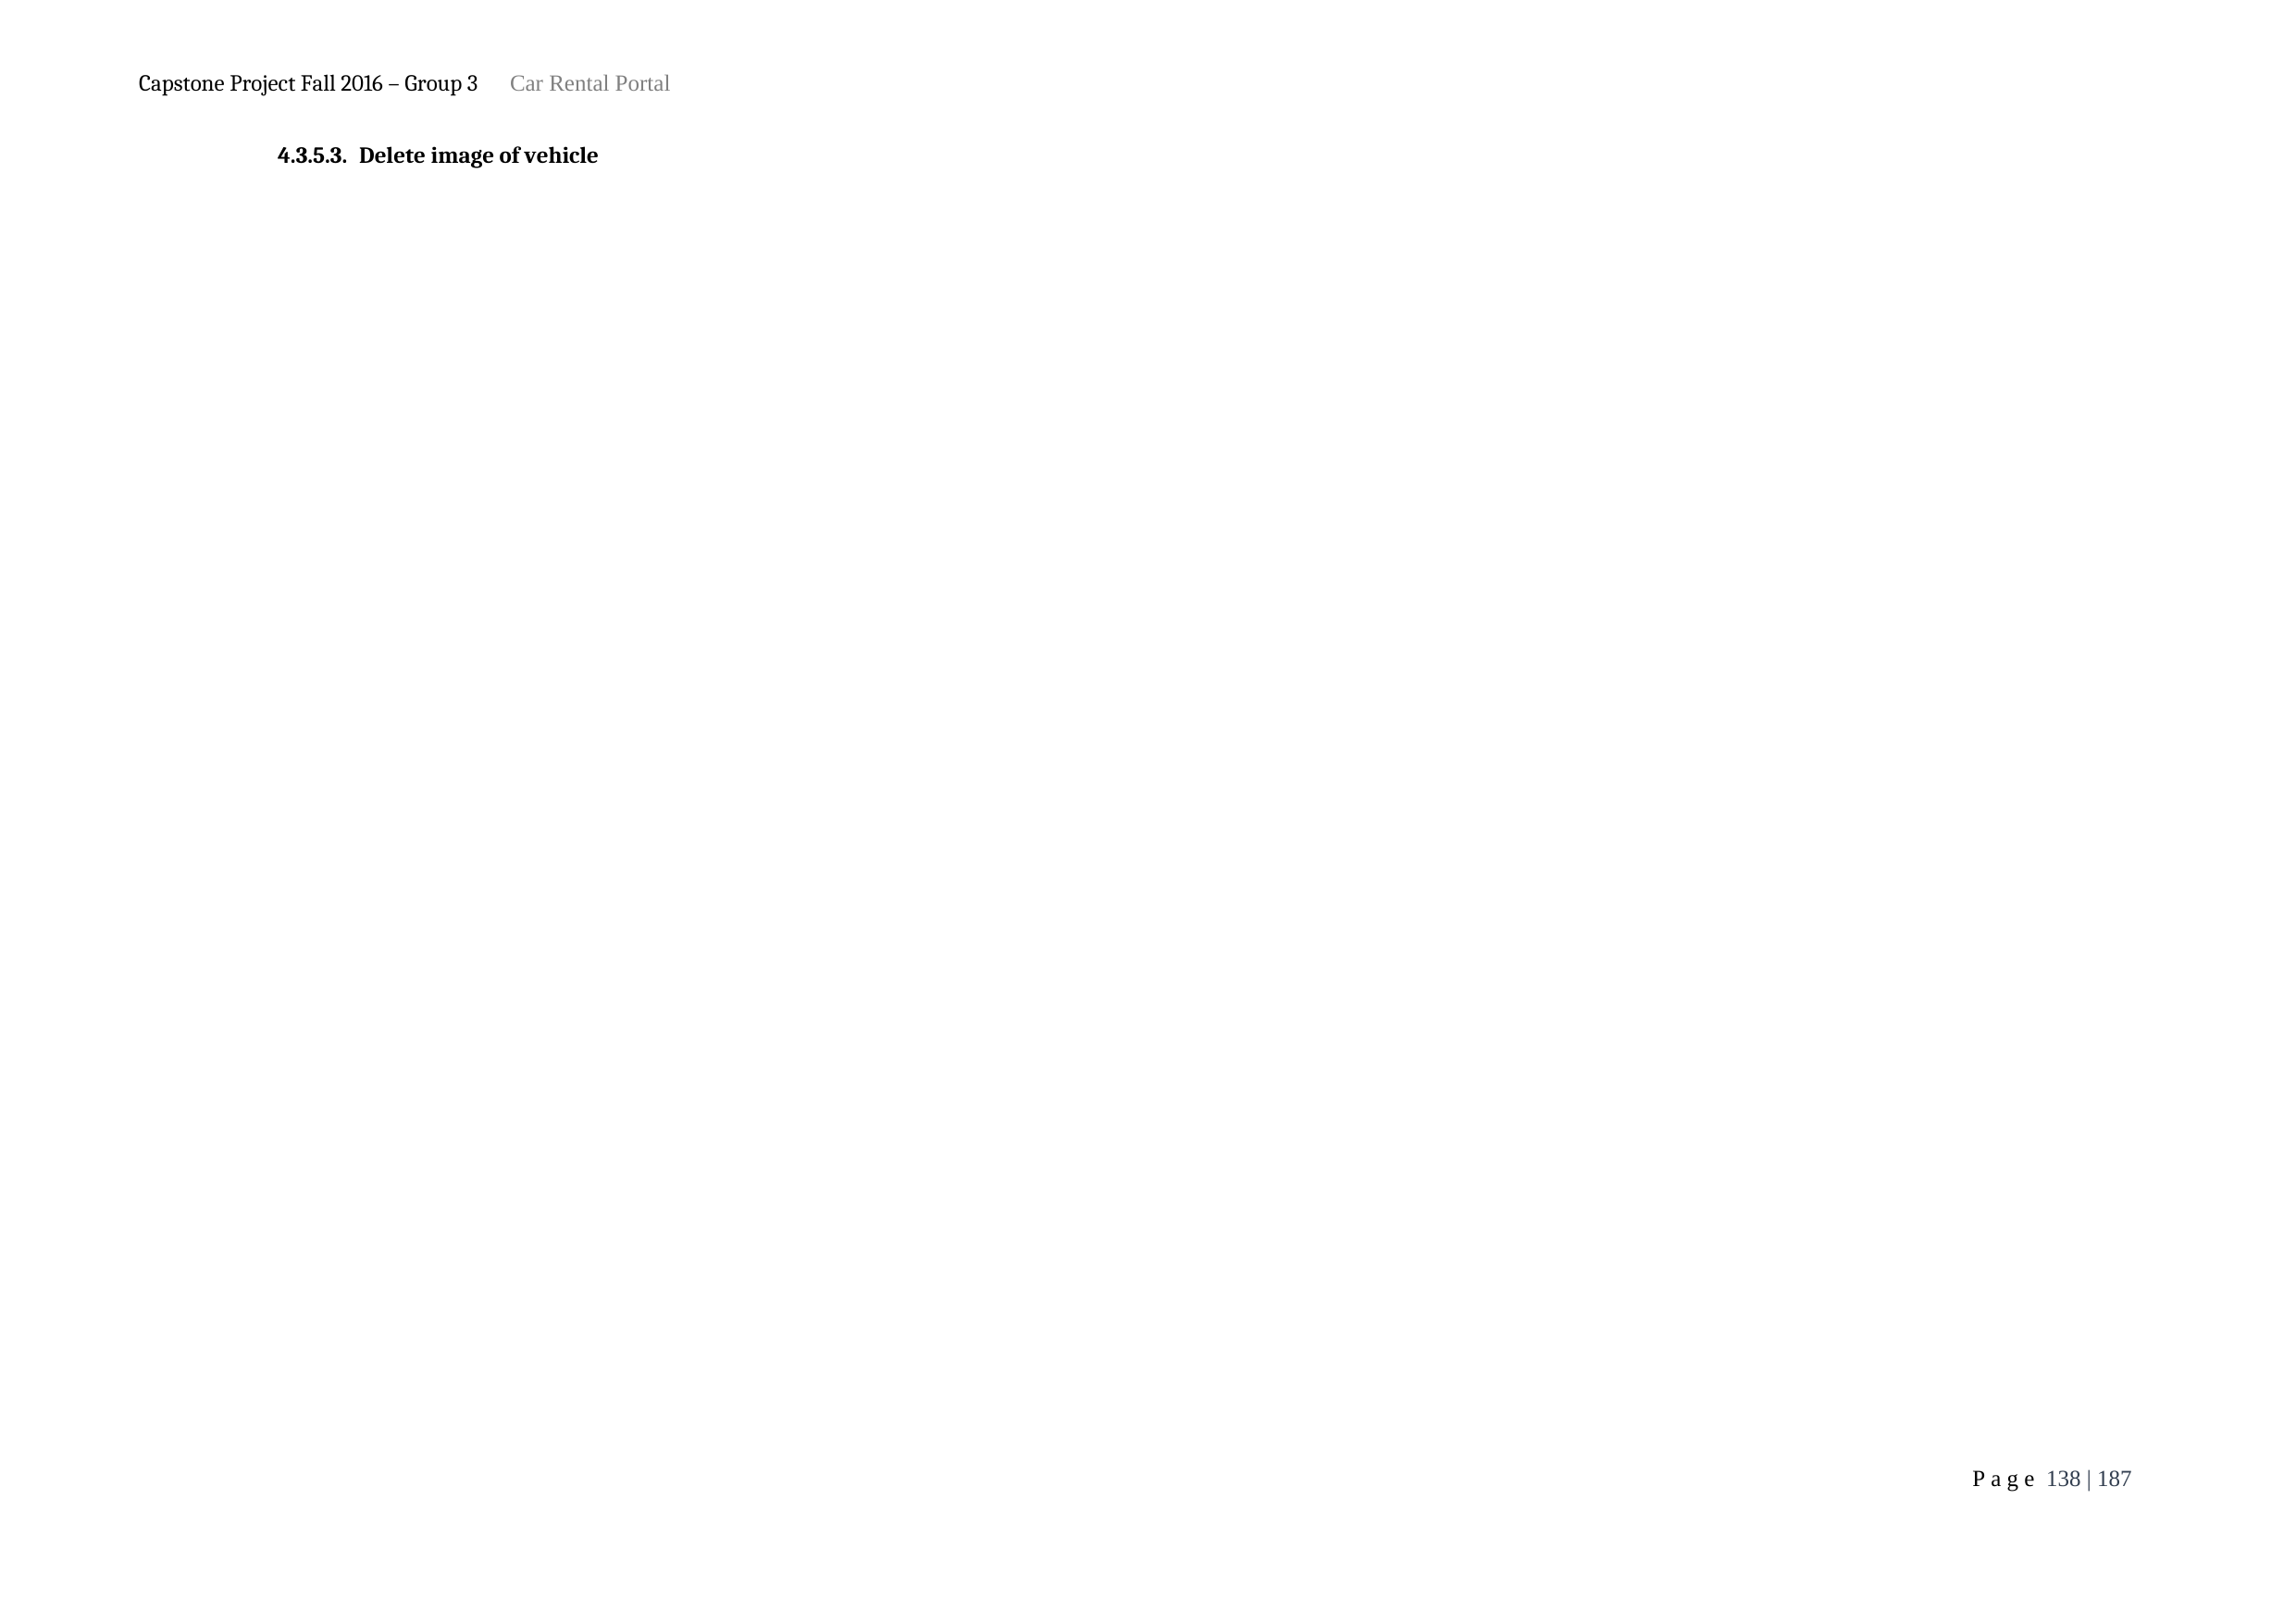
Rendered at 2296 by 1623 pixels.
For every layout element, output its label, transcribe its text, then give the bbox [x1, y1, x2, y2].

subtitle Delete image of vehicle [278, 142, 2156, 169]
